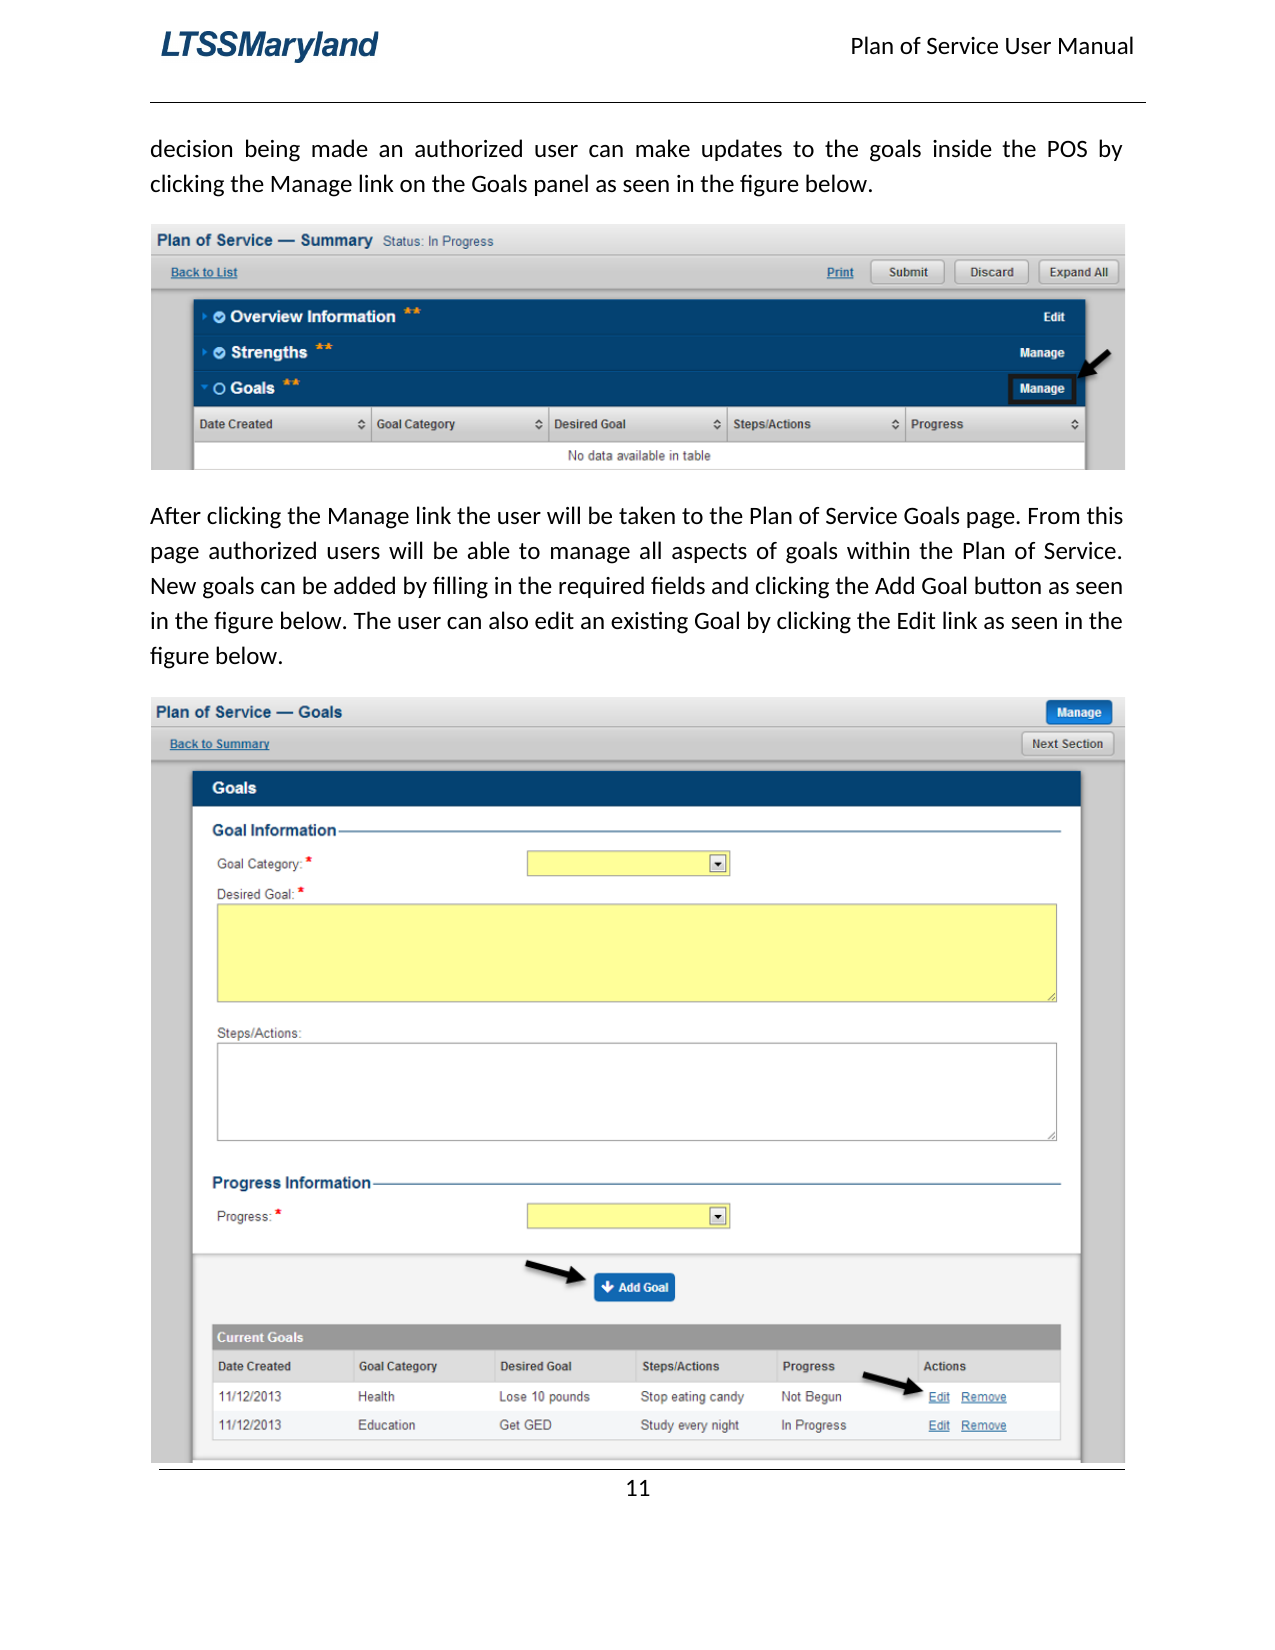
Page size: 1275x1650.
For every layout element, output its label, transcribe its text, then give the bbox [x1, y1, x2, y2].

picture [161, 31, 379, 63]
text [150, 133, 1125, 199]
picture [150, 224, 1125, 470]
picture [150, 696, 1125, 1463]
text After clicking the Manage link the user will be taken to the Plan of Service Goals page. From this page authorized users will be able to manage all aspects of goals within the Plan of Service. New goals can be added by filling in the required fields and clicking the Add Goal button as seen in the figure below. The user can also edit an existing Goal by clicking the Edit link as seen in the figure below. [150, 501, 1125, 671]
